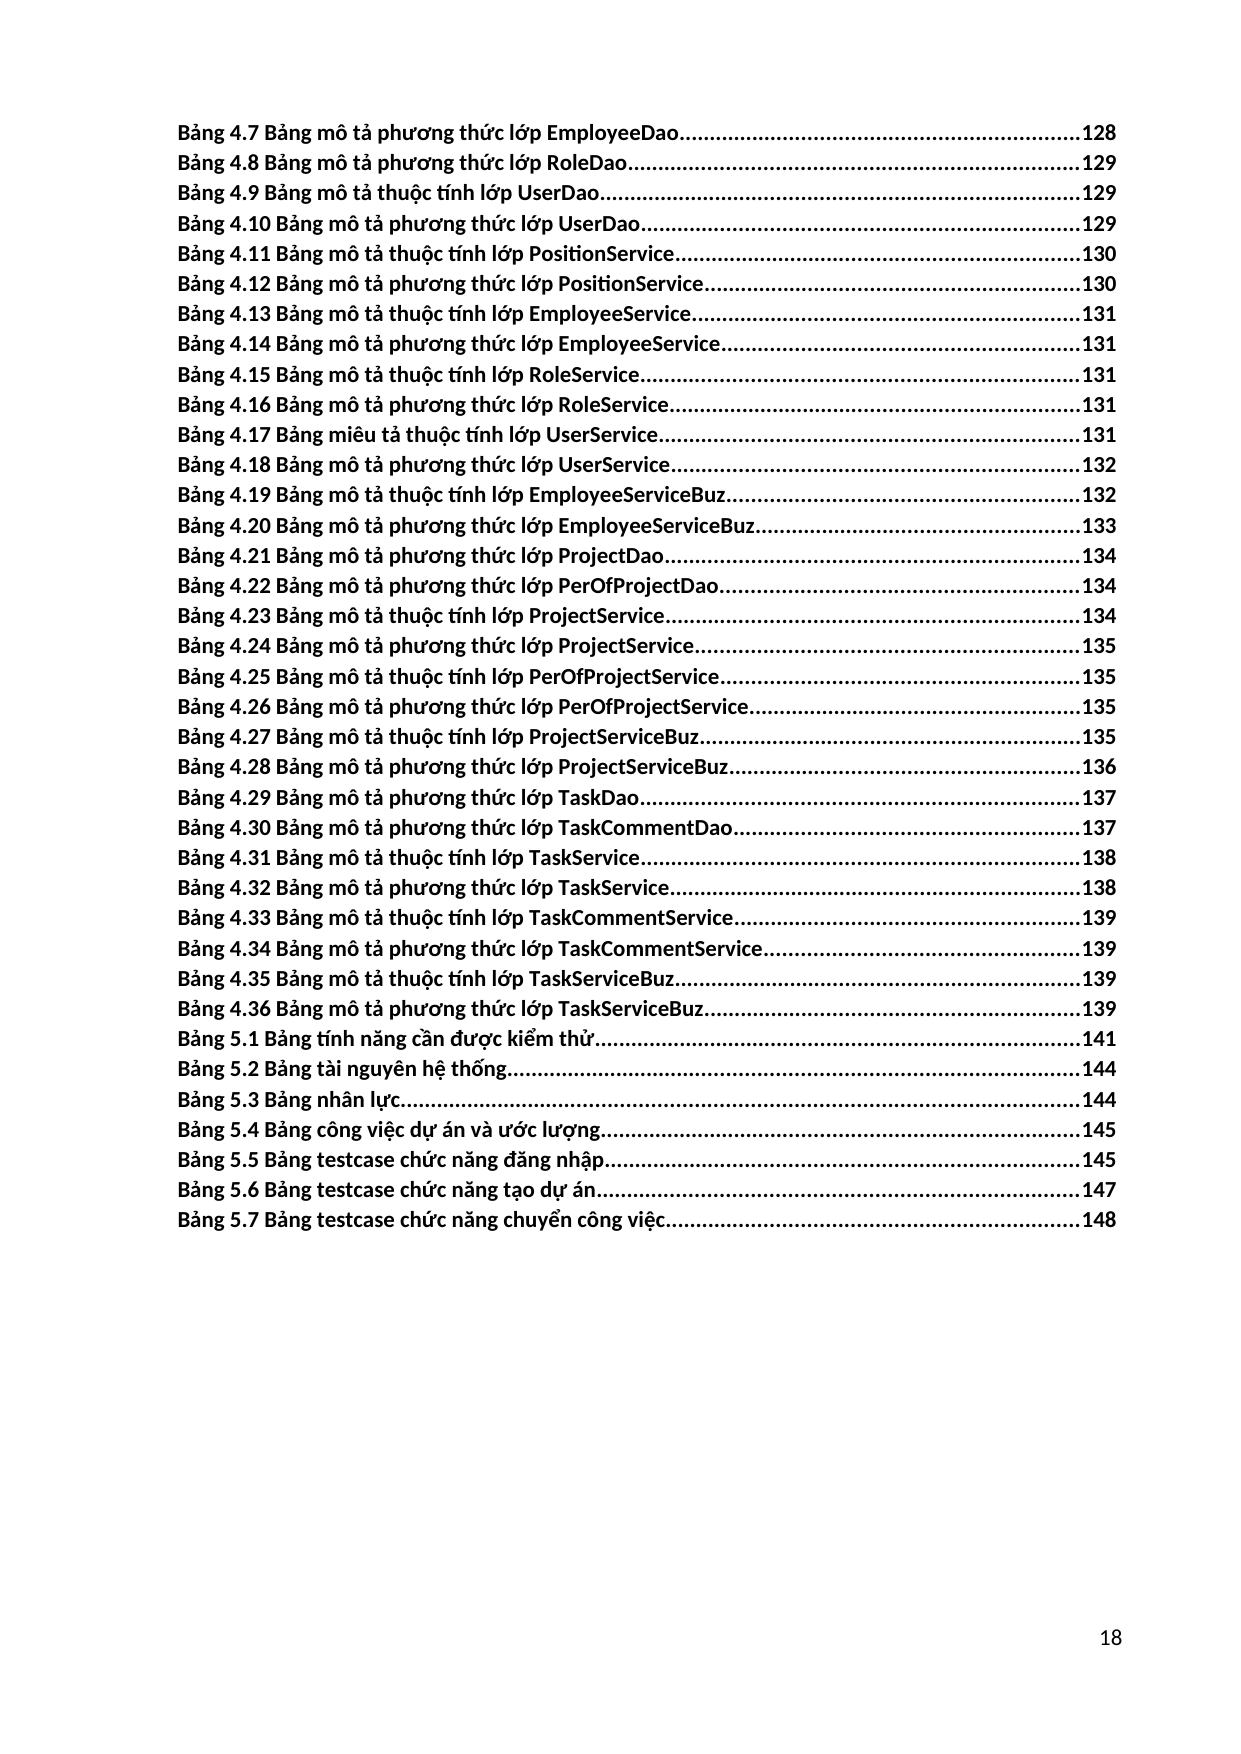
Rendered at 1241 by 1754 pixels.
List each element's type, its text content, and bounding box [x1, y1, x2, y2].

text Bảng 4.33 Bảng mô tả thuộc tính lớp TaskCommentService 139 [177, 903, 1122, 932]
text Bảng 5.4 Bảng công việc dự án và ước lượng 145 [177, 1115, 1122, 1143]
text Bảng 4.7 Bảng mô tả phương thức lớp EmployeeDao 128 [177, 118, 1122, 146]
text Bảng 5.1 Bảng tính năng cần được kiểm thử 141 [177, 1024, 1122, 1052]
text Bảng 4.21 Bảng mô tả phương thức lớp ProjectDao 134 [177, 541, 1122, 569]
text Bảng 4.14 Bảng mô tả phương thức lớp EmployeeService 131 [177, 329, 1122, 358]
text Bảng 4.16 Bảng mô tả phương thức lớp RoleService 131 [177, 390, 1122, 418]
text Bảng 4.23 Bảng mô tả thuộc tính lớp ProjectService 134 [177, 601, 1122, 629]
text Bảng 5.7 Bảng testcase chức năng chuyển công việc 148 [177, 1206, 1122, 1234]
text Bảng 5.2 Bảng tài nguyên hệ thống 144 [177, 1054, 1122, 1083]
text Bảng 4.30 Bảng mô tả phương thức lớp TaskCommentDao 137 [177, 813, 1122, 841]
text Bảng 4.11 Bảng mô tả thuộc tính lớp PositionService 130 [177, 239, 1122, 267]
text Bảng 4.17 Bảng miêu tả thuộc tính lớp UserService 131 [177, 420, 1122, 448]
text Bảng 4.27 Bảng mô tả thuộc tính lớp ProjectServiceBuz 135 [177, 722, 1122, 750]
text Bảng 4.29 Bảng mô tả phương thức lớp TaskDao 137 [177, 783, 1122, 811]
text Bảng 4.19 Bảng mô tả thuộc tính lớp EmployeeServiceBuz 132 [177, 481, 1122, 509]
text Bảng 5.3 Bảng nhân lực 144 [177, 1085, 1122, 1113]
text Bảng 4.12 Bảng mô tả phương thức lớp PositionService 130 [177, 269, 1122, 297]
text Bảng 4.35 Bảng mô tả thuộc tính lớp TaskServiceBuz 139 [177, 964, 1122, 992]
text Bảng 4.26 Bảng mô tả phương thức lớp PerOfProjectService 135 [177, 692, 1122, 720]
text Bảng 4.10 Bảng mô tả phương thức lớp UserDao 129 [177, 209, 1122, 237]
text Bảng 4.20 Bảng mô tả phương thức lớp EmployeeServiceBuz 133 [177, 511, 1122, 539]
text Bảng 4.25 Bảng mô tả thuộc tính lớp PerOfProjectService 135 [177, 662, 1122, 690]
text Bảng 5.6 Bảng testcase chức năng tạo dự án 147 [177, 1175, 1122, 1203]
text Bảng 4.32 Bảng mô tả phương thức lớp TaskService 138 [177, 873, 1122, 901]
text Bảng 4.18 Bảng mô tả phương thức lớp UserService 132 [177, 450, 1122, 478]
text Bảng 5.5 Bảng testcase chức năng đăng nhập 145 [177, 1145, 1122, 1173]
text Bảng 4.9 Bảng mô tả thuộc tính lớp UserDao 129 [177, 178, 1122, 207]
text Bảng 4.8 Bảng mô tả phương thức lớp RoleDao 129 [177, 148, 1122, 176]
text Bảng 4.31 Bảng mô tả thuộc tính lớp TaskService 138 [177, 843, 1122, 871]
text Bảng 4.34 Bảng mô tả phương thức lớp TaskCommentService 139 [177, 934, 1122, 962]
text Bảng 4.24 Bảng mô tả phương thức lớp ProjectService 135 [177, 632, 1122, 660]
text Bảng 4.22 Bảng mô tả phương thức lớp PerOfProjectDao 134 [177, 571, 1122, 599]
text Bảng 4.15 Bảng mô tả thuộc tính lớp RoleService 131 [177, 360, 1122, 388]
text Bảng 4.36 Bảng mô tả phương thức lớp TaskServiceBuz 139 [177, 994, 1122, 1022]
text Bảng 4.28 Bảng mô tả phương thức lớp ProjectServiceBuz 136 [177, 752, 1122, 781]
text Bảng 4.13 Bảng mô tả thuộc tính lớp EmployeeService 131 [177, 299, 1122, 327]
